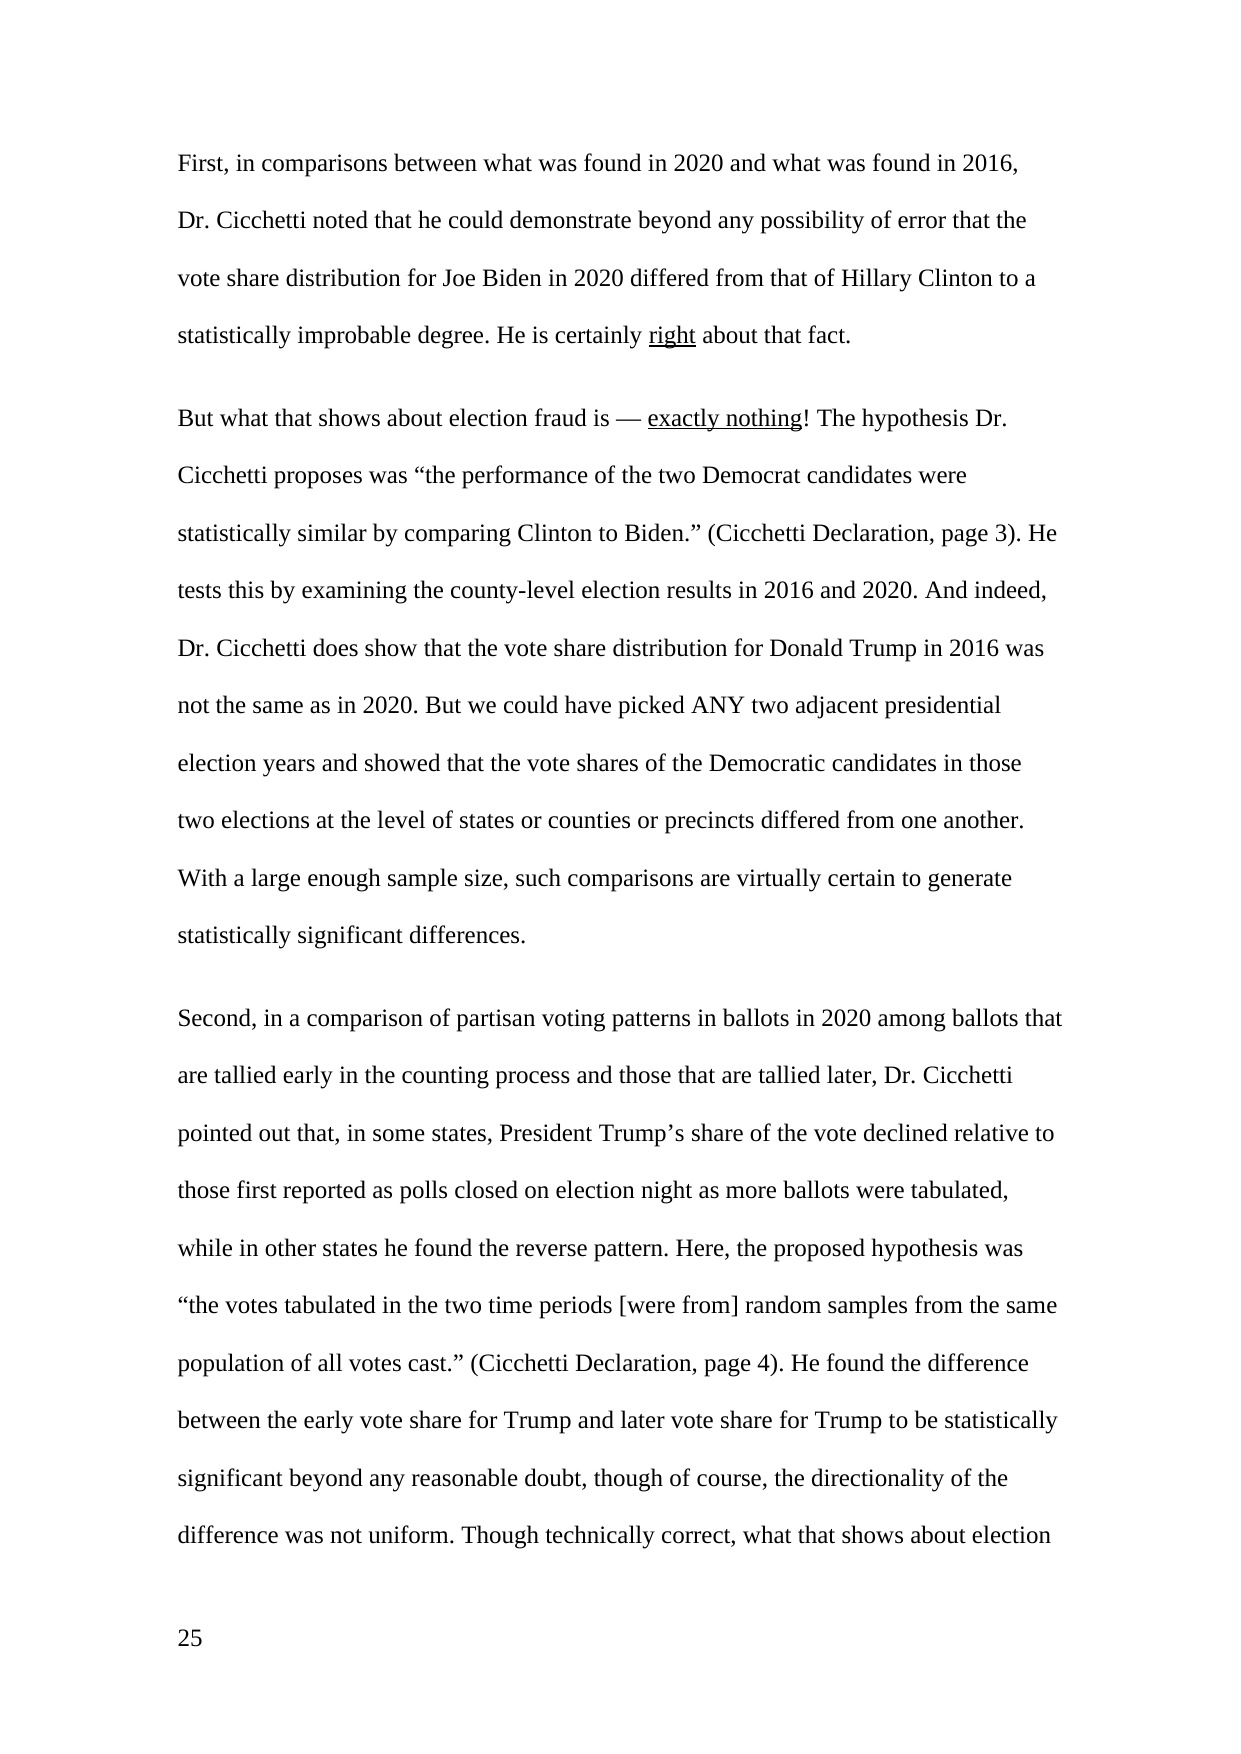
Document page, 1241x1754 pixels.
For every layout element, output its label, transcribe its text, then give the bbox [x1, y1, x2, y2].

text But what that shows about election fraud is — exactly nothing! The hypothesis Dr. Cicchetti proposes was “the performance of the two Democrat candidates were statistically similar by comparing Clinton to Biden.” (Cicchetti Declaration, page 3). He tests this by examining the county-level election results in 2016 and 2020. And indeed, Dr. Cicchetti does show that the vote share distribution for Donald Trump in 2016 was not the same as in 2020. But we could have picked ANY two adjacent presidential election years and showed that the vote shares of the Democratic candidates in those two elections at the level of states or counties or precincts differed from one another. With a large enough sample size, such comparisons are virtually certain to generate statistically significant differences. [177, 403, 1063, 949]
text First, in comparisons between what was found in 2020 and what was found in 2016, Dr. Cicchetti noted that he could demonstrate beyond any possibility of error that the vote share distribution for Joe Biden in 2020 differed from that of Hillary Clinton to a statistically improbable degree. He is certainly right about that fact. [177, 148, 1063, 349]
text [177, 1003, 1063, 1549]
